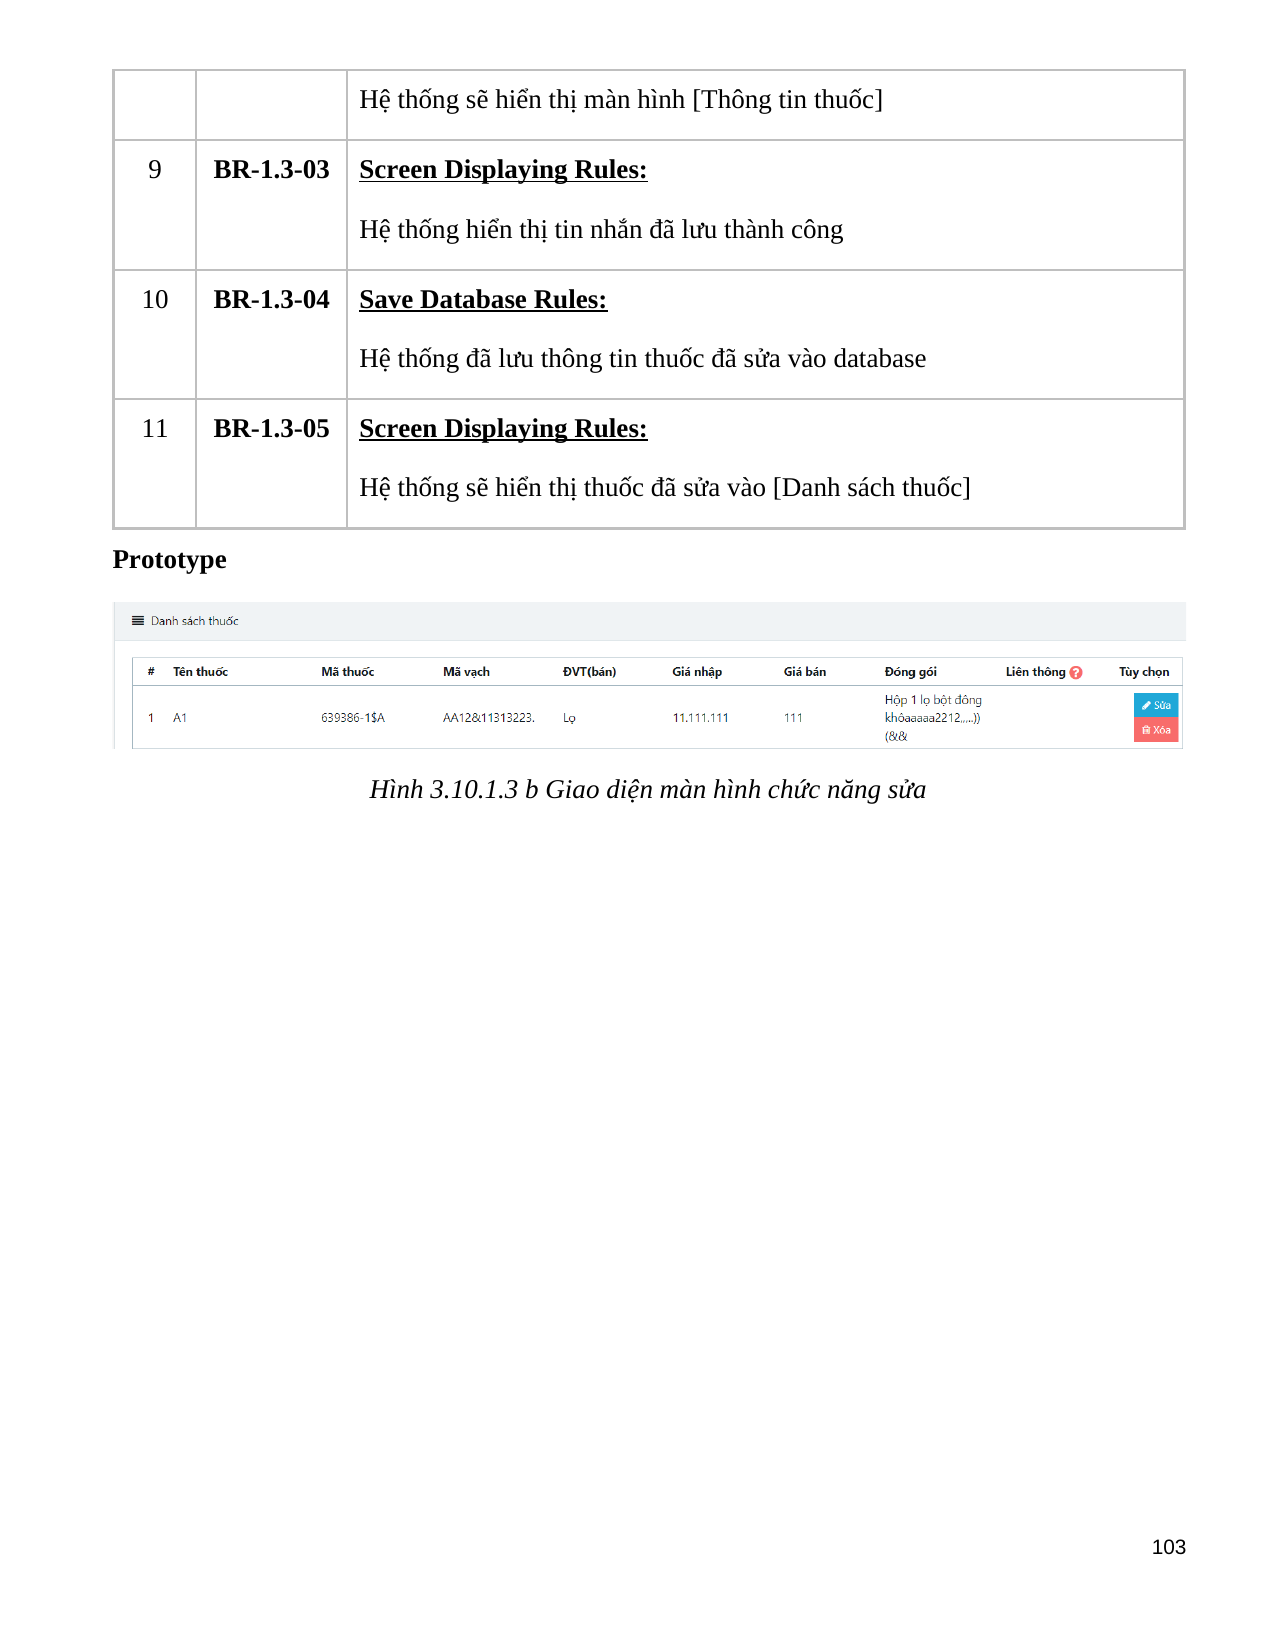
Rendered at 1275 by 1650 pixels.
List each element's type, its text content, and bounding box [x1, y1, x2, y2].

picture [112, 602, 1187, 749]
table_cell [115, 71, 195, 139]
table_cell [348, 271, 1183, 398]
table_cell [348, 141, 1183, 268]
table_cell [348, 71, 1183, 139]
text Hình 3.10.1.3 b Giao diện màn hình chức năng sửa [112, 773, 1186, 804]
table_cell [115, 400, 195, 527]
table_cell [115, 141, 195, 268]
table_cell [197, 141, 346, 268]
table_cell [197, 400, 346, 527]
text Prototype [112, 543, 1186, 574]
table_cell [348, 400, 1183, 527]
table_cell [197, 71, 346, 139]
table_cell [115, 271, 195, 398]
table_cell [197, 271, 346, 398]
